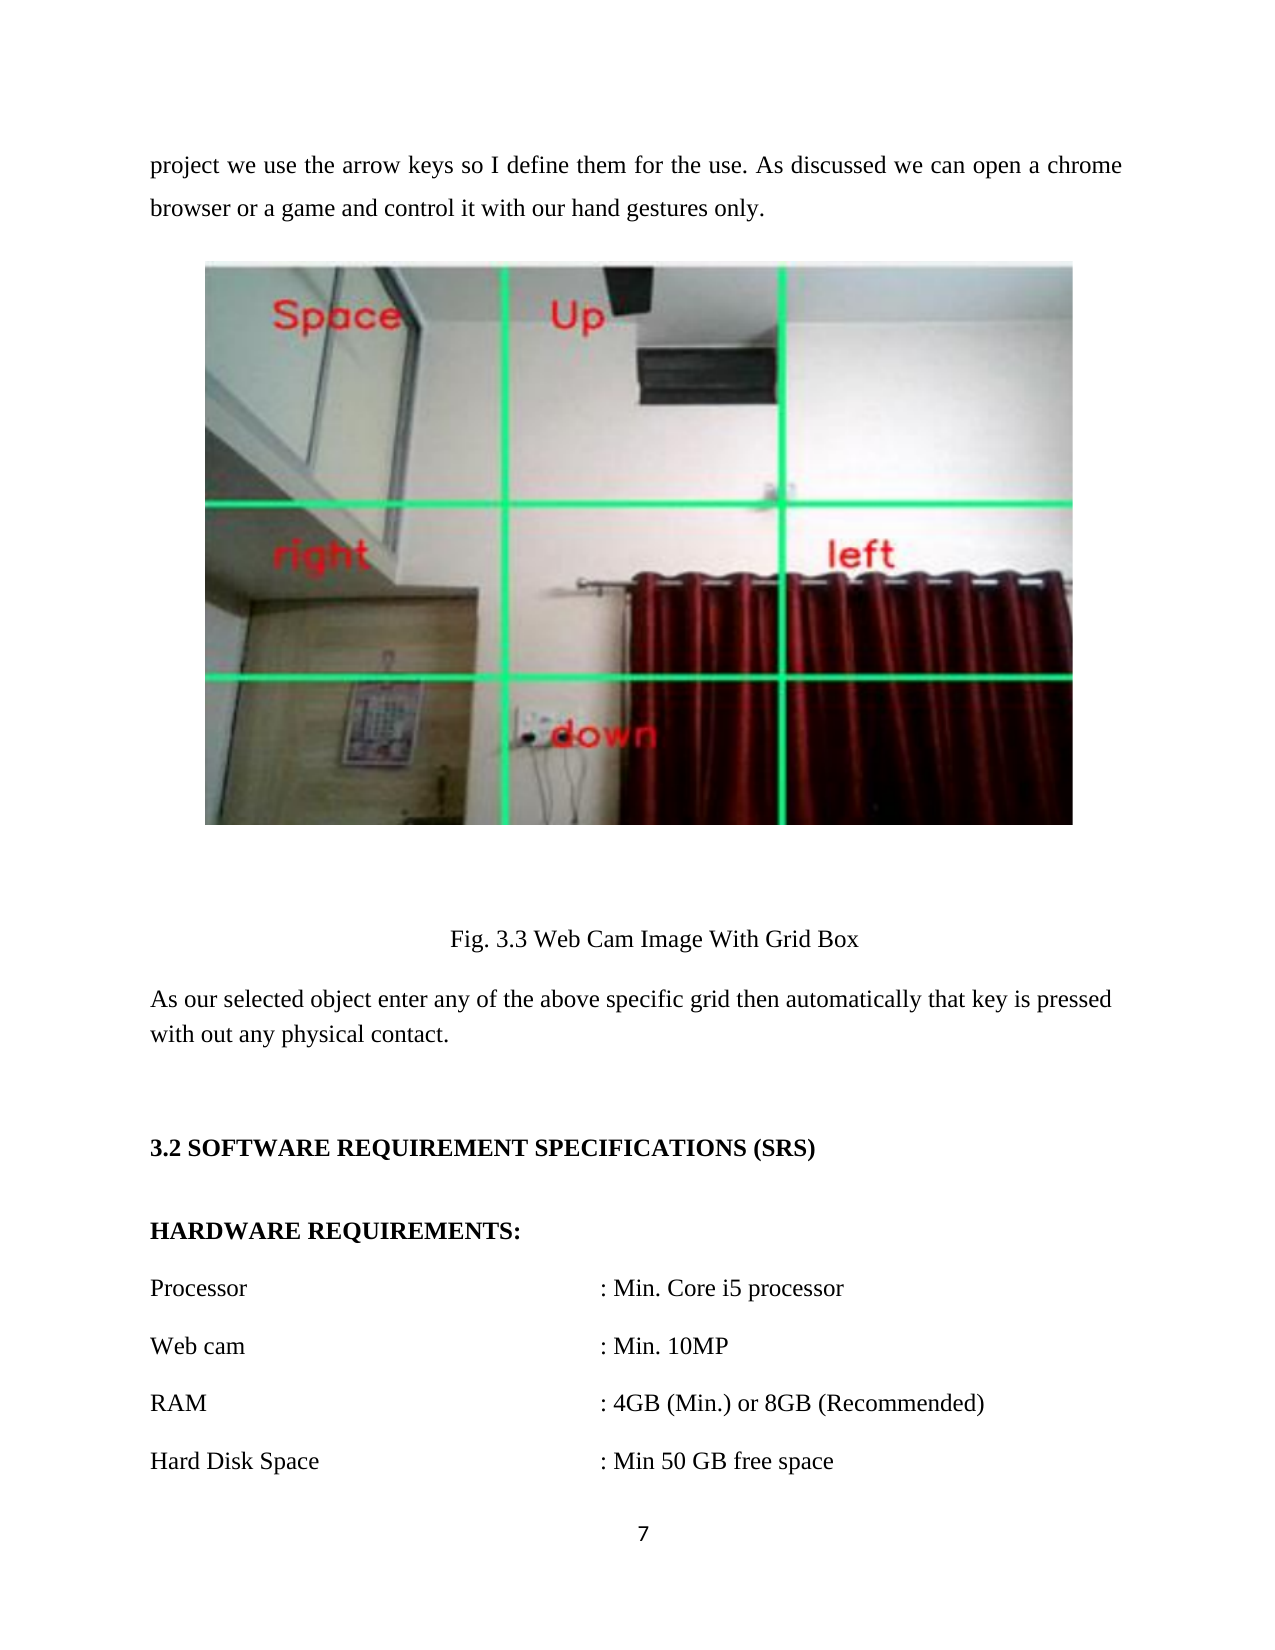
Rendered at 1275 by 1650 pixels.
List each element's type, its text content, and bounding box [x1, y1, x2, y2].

text Hard Disk Space : Min 50 GB free space [150, 1446, 1125, 1474]
subtitle HARDWARE REQUIREMENTS: [150, 1216, 1125, 1244]
subtitle Fig. 3.3 Web Cam Image With Grid Box [375, 918, 1125, 953]
text Processor : Min. Core i5 processor [150, 1273, 1125, 1302]
text Web cam : Min. 10MP [150, 1331, 1125, 1359]
text RAM : 4GB (Min.) or 8GB (Recommended) [150, 1388, 1125, 1417]
picture [205, 261, 1073, 825]
subtitle SOFTWARE REQUIREMENT SPECIFICATIONS (SRS) [150, 1133, 1125, 1162]
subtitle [150, 150, 1125, 222]
subtitle As our selected object enter any of the above specific grid then automatically that key is pressed with out any physical contact. [150, 978, 1125, 1048]
